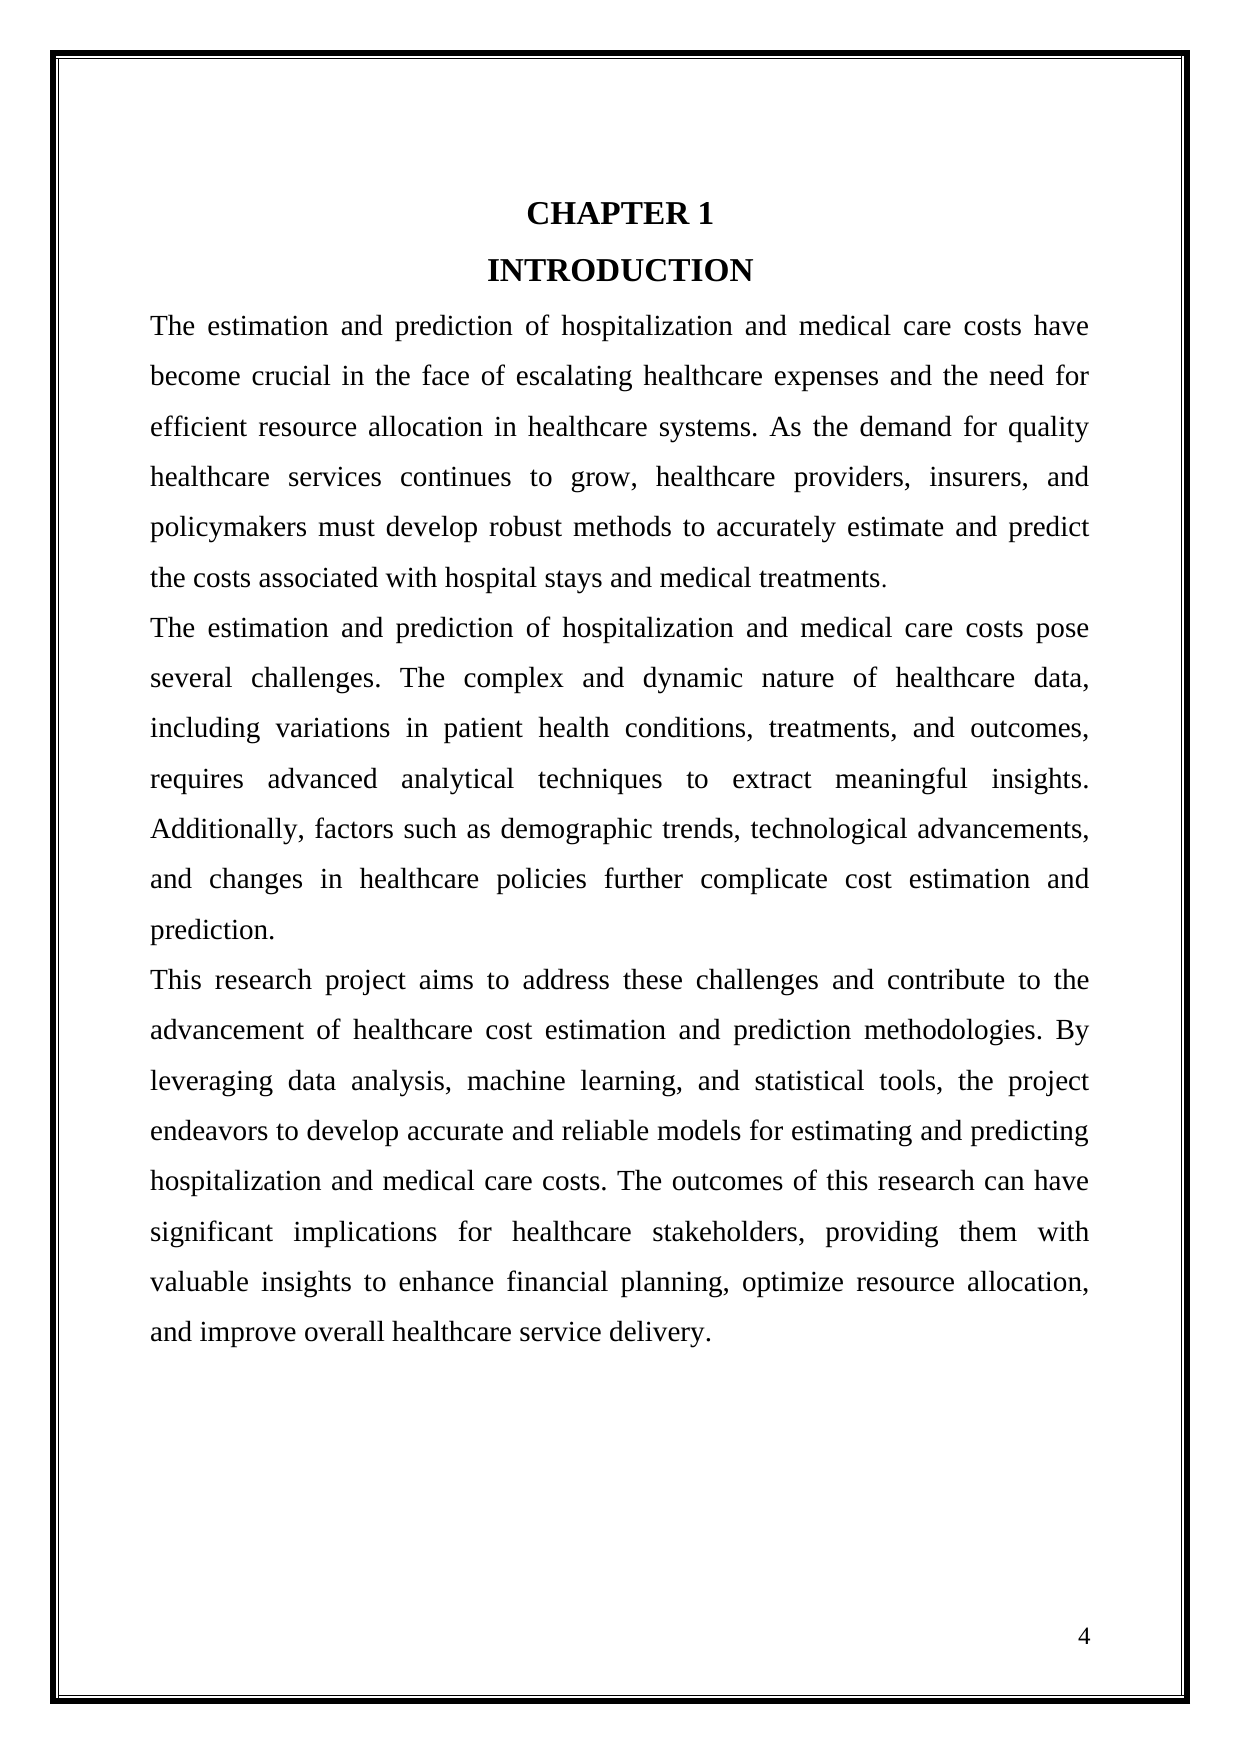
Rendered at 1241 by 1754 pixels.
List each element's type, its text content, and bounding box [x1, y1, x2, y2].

text The estimation and prediction of hospitalization and medical care costs pose several challenges. The complex and dynamic nature of healthcare data, including variations in patient health conditions, treatments, and outcomes, requires advanced analytical techniques to extract meaningful insights. Additionally, factors such as demographic trends, technological advancements, and changes in healthcare policies further complicate cost estimation and prediction. [150, 610, 1090, 945]
text The estimation and prediction of hospitalization and medical care costs have become crucial in the face of escalating healthcare expenses and the need for efficient resource allocation in healthcare systems. As the demand for quality healthcare services continues to grow, healthcare providers, insurers, and policymakers must develop robust methods to accurately estimate and predict the costs associated with hospital stays and medical treatments. [150, 308, 1090, 593]
text This research project aims to address these challenges and contribute to the advancement of healthcare cost estimation and prediction methodologies. By leveraging data analysis, machine learning, and statistical tools, the project endeavors to develop accurate and reliable models for estimating and predicting hospitalization and medical care costs. The outcomes of this research can have significant implications for healthcare stakeholders, providing them with valuable insights to enhance financial planning, optimize resource allocation, and improve overall healthcare service delivery. [150, 962, 1090, 1348]
text CHAPTER 1 [150, 193, 1090, 231]
text INTRODUCTION [150, 251, 1090, 289]
